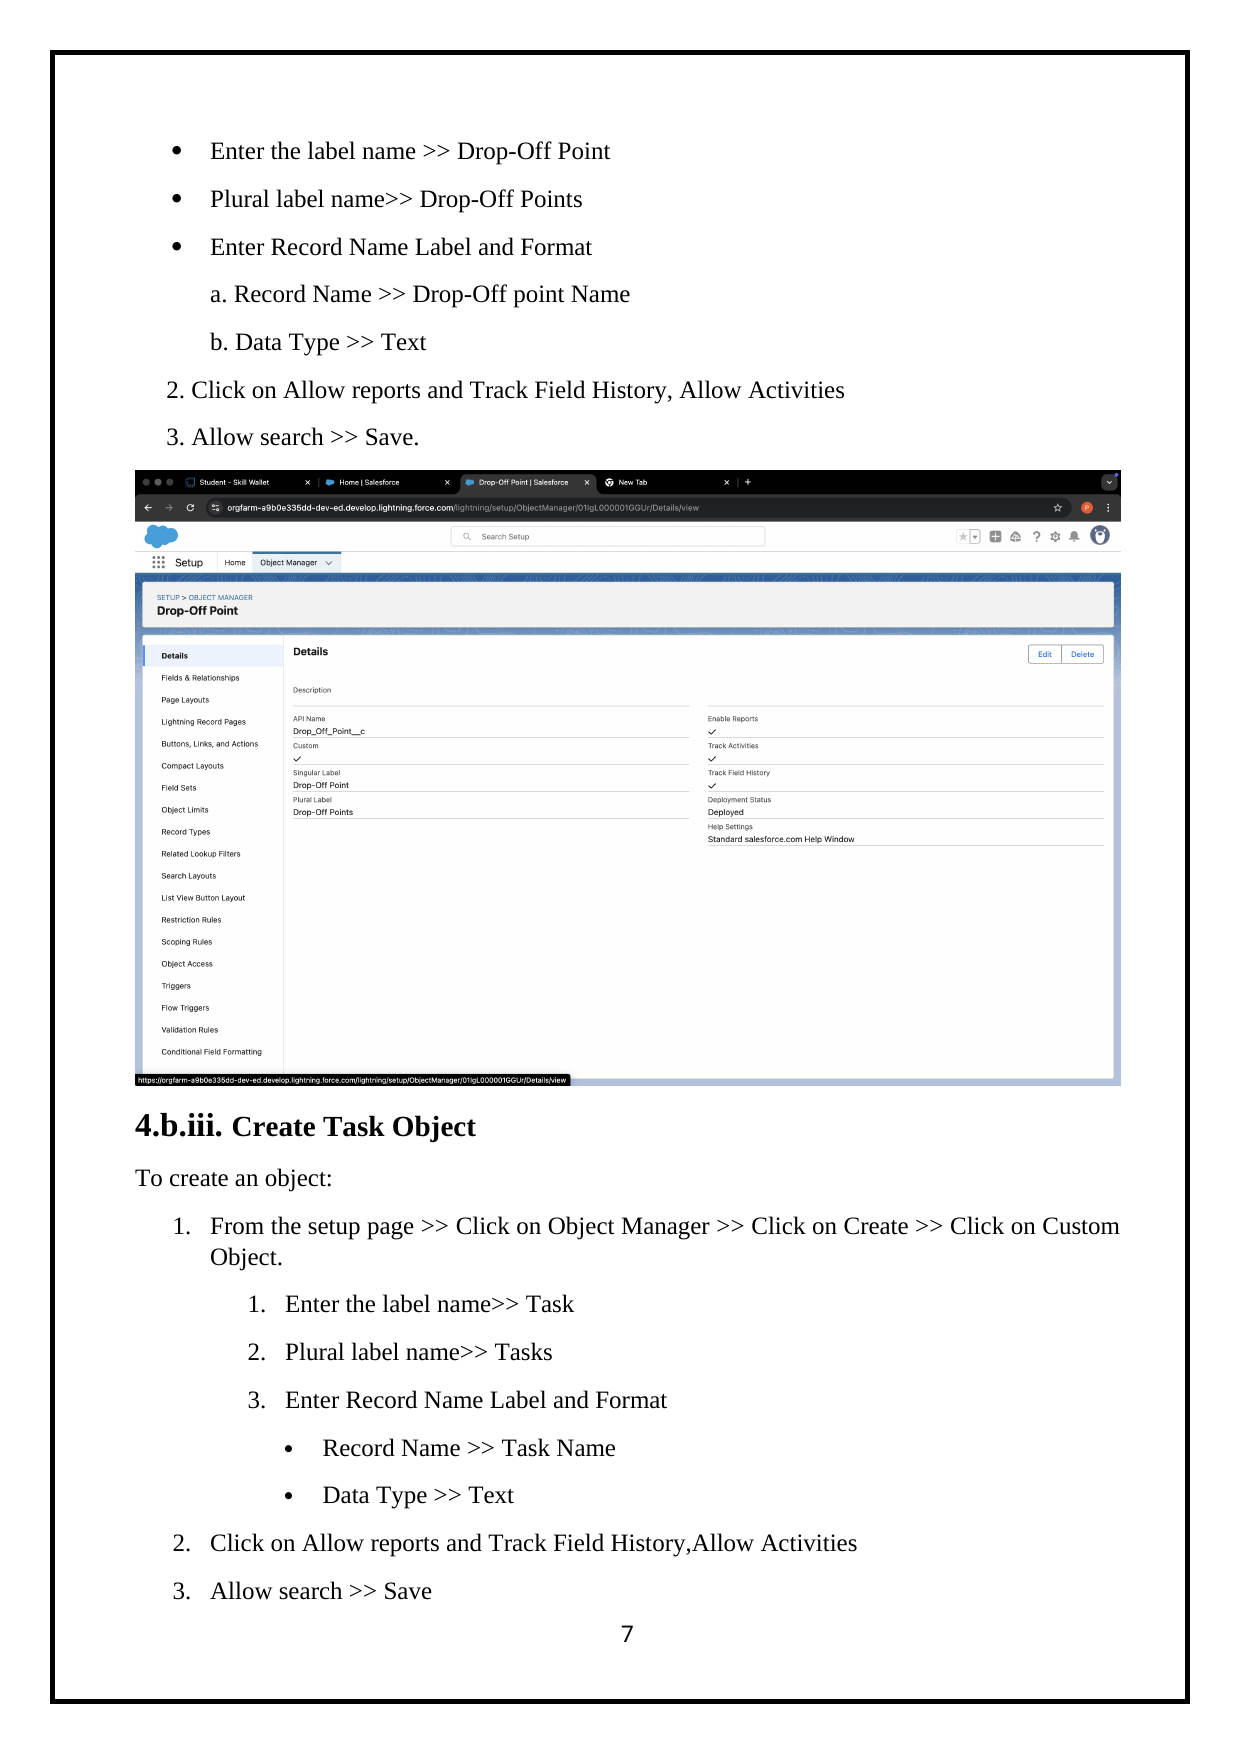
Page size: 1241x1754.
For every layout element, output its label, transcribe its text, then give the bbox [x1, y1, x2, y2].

list From the setup page >> Click on Object Manager >> Click on Create >> Click on Custom Object. [172, 1211, 1120, 1271]
list Enter the label name>> Task [247, 1289, 1120, 1318]
text 2. Click on Allow reports and Track Field History, Allow Activities [135, 375, 1120, 403]
text 4.b.iii. Create Task Object [135, 1105, 1120, 1143]
list Enter Record Name Label and Format [247, 1385, 1120, 1414]
picture [135, 470, 1121, 1086]
list Enter Record Name Label and Format [172, 232, 1120, 260]
list Record Name >> Task Name [285, 1433, 1120, 1461]
text a. Record Name >> Drop-Off point Name [172, 279, 1120, 308]
list Allow search >> Save [172, 1576, 1120, 1604]
list Click on Allow reports and Track Field History,Allow Activities [172, 1528, 1120, 1557]
list Data Type >> Text [285, 1480, 1120, 1509]
text 3. Allow search >> Save. [135, 422, 1120, 451]
list Enter the label name >> Drop-Off Point [172, 136, 1120, 165]
text To create an object: [135, 1163, 1120, 1192]
list Plural label name>> Drop-Off Points [172, 184, 1120, 213]
text b. Data Type >> Text [172, 327, 1120, 356]
list Plural label name>> Tasks [247, 1337, 1120, 1366]
